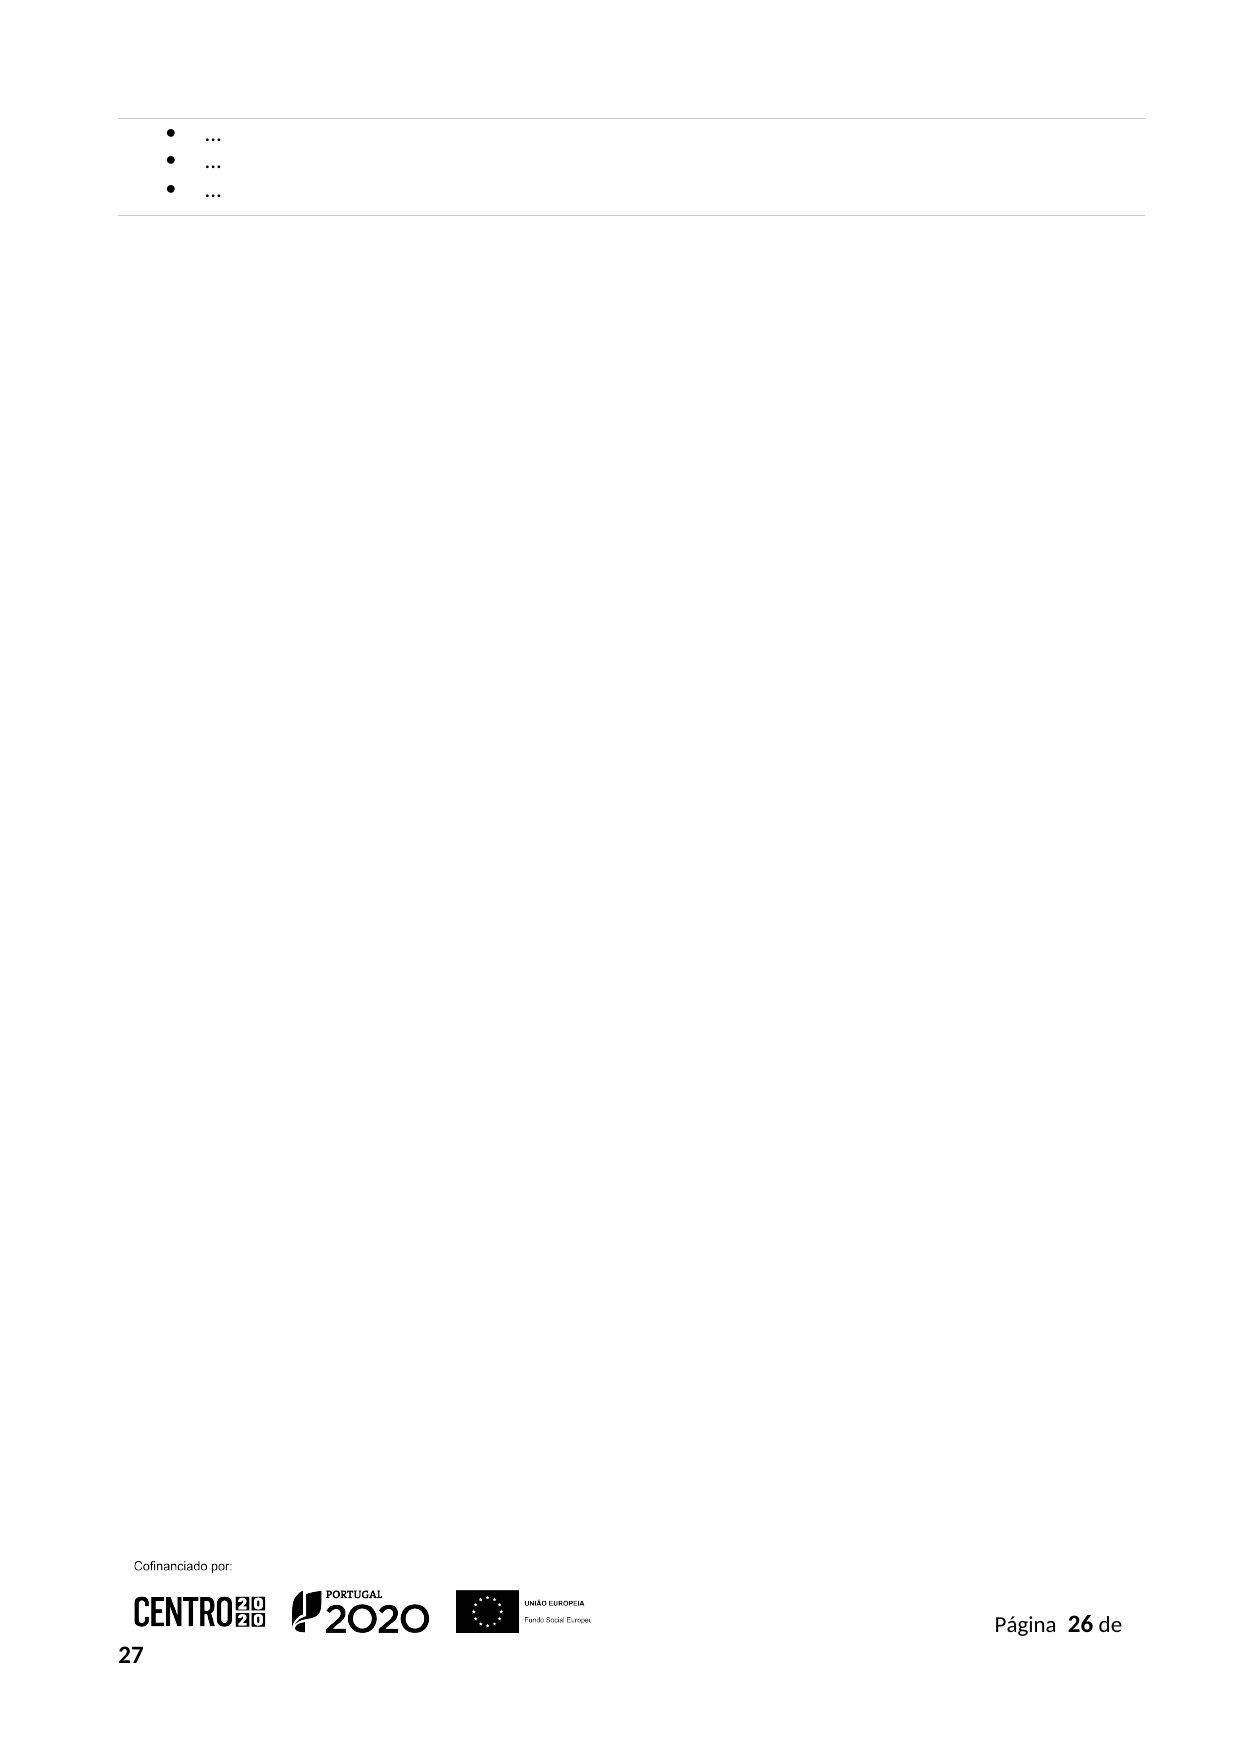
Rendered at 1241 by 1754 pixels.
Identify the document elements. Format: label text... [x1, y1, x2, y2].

table_cell Things to keep: ... ... ... Things to change: ... ... ... [118, 119, 1145, 215]
picture [134, 1561, 592, 1633]
